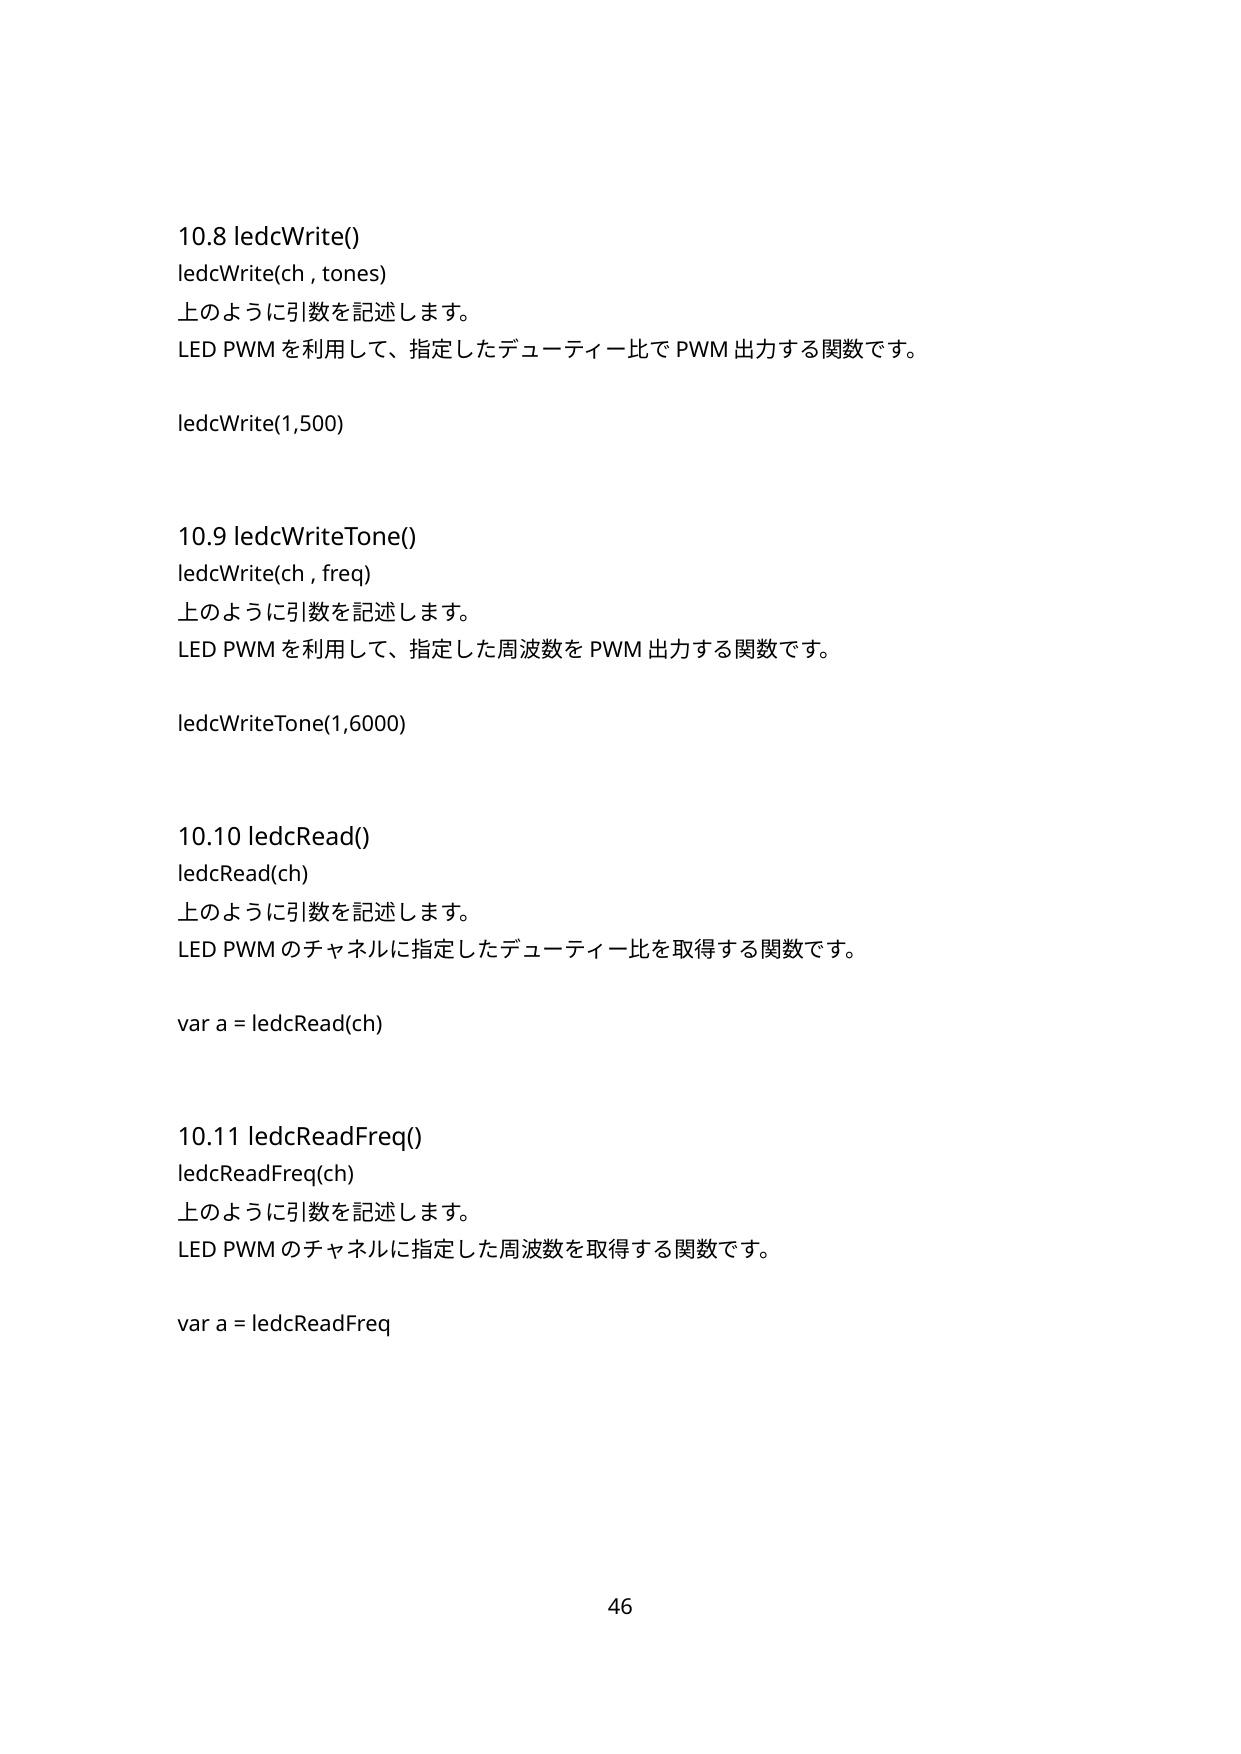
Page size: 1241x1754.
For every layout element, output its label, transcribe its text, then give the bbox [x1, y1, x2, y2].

text ledcWrite(ch , freq) [177, 554, 1063, 592]
text LED PWMを利用して、指定したデューティー比でPWM出力する関数です。 [177, 329, 1063, 367]
subtitle 10.11 ledcReadFreq() [177, 1117, 1063, 1154]
text ledcReadFreq(ch) [177, 1154, 1063, 1192]
subtitle 10.8 ledcWrite() [177, 217, 1063, 254]
text 上のように引数を記述します。 [177, 292, 1063, 329]
text ledcWrite(ch , tones) [177, 254, 1063, 292]
text LED PWMのチャネルに指定した周波数を取得する関数です。 [177, 1229, 1063, 1267]
text ledcWriteTone(1,6000) [177, 704, 1063, 742]
text ledcRead(ch) [177, 854, 1063, 892]
subtitle 10.9 ledcWriteTone() [177, 517, 1063, 554]
text 上のように引数を記述します。 [177, 892, 1063, 929]
subtitle 10.10 ledcRead() [177, 817, 1063, 854]
text var a = ledcRead(ch) [177, 1004, 1063, 1042]
text LED PWMを利用して、指定した周波数をPWM出力する関数です。 [177, 629, 1063, 667]
text var a = ledcReadFreq [177, 1304, 1063, 1342]
text ledcWrite(1,500) [177, 404, 1063, 442]
text 上のように引数を記述します。 [177, 592, 1063, 629]
text LED PWMのチャネルに指定したデューティー比を取得する関数です。 [177, 929, 1063, 967]
text 上のように引数を記述します。 [177, 1192, 1063, 1229]
